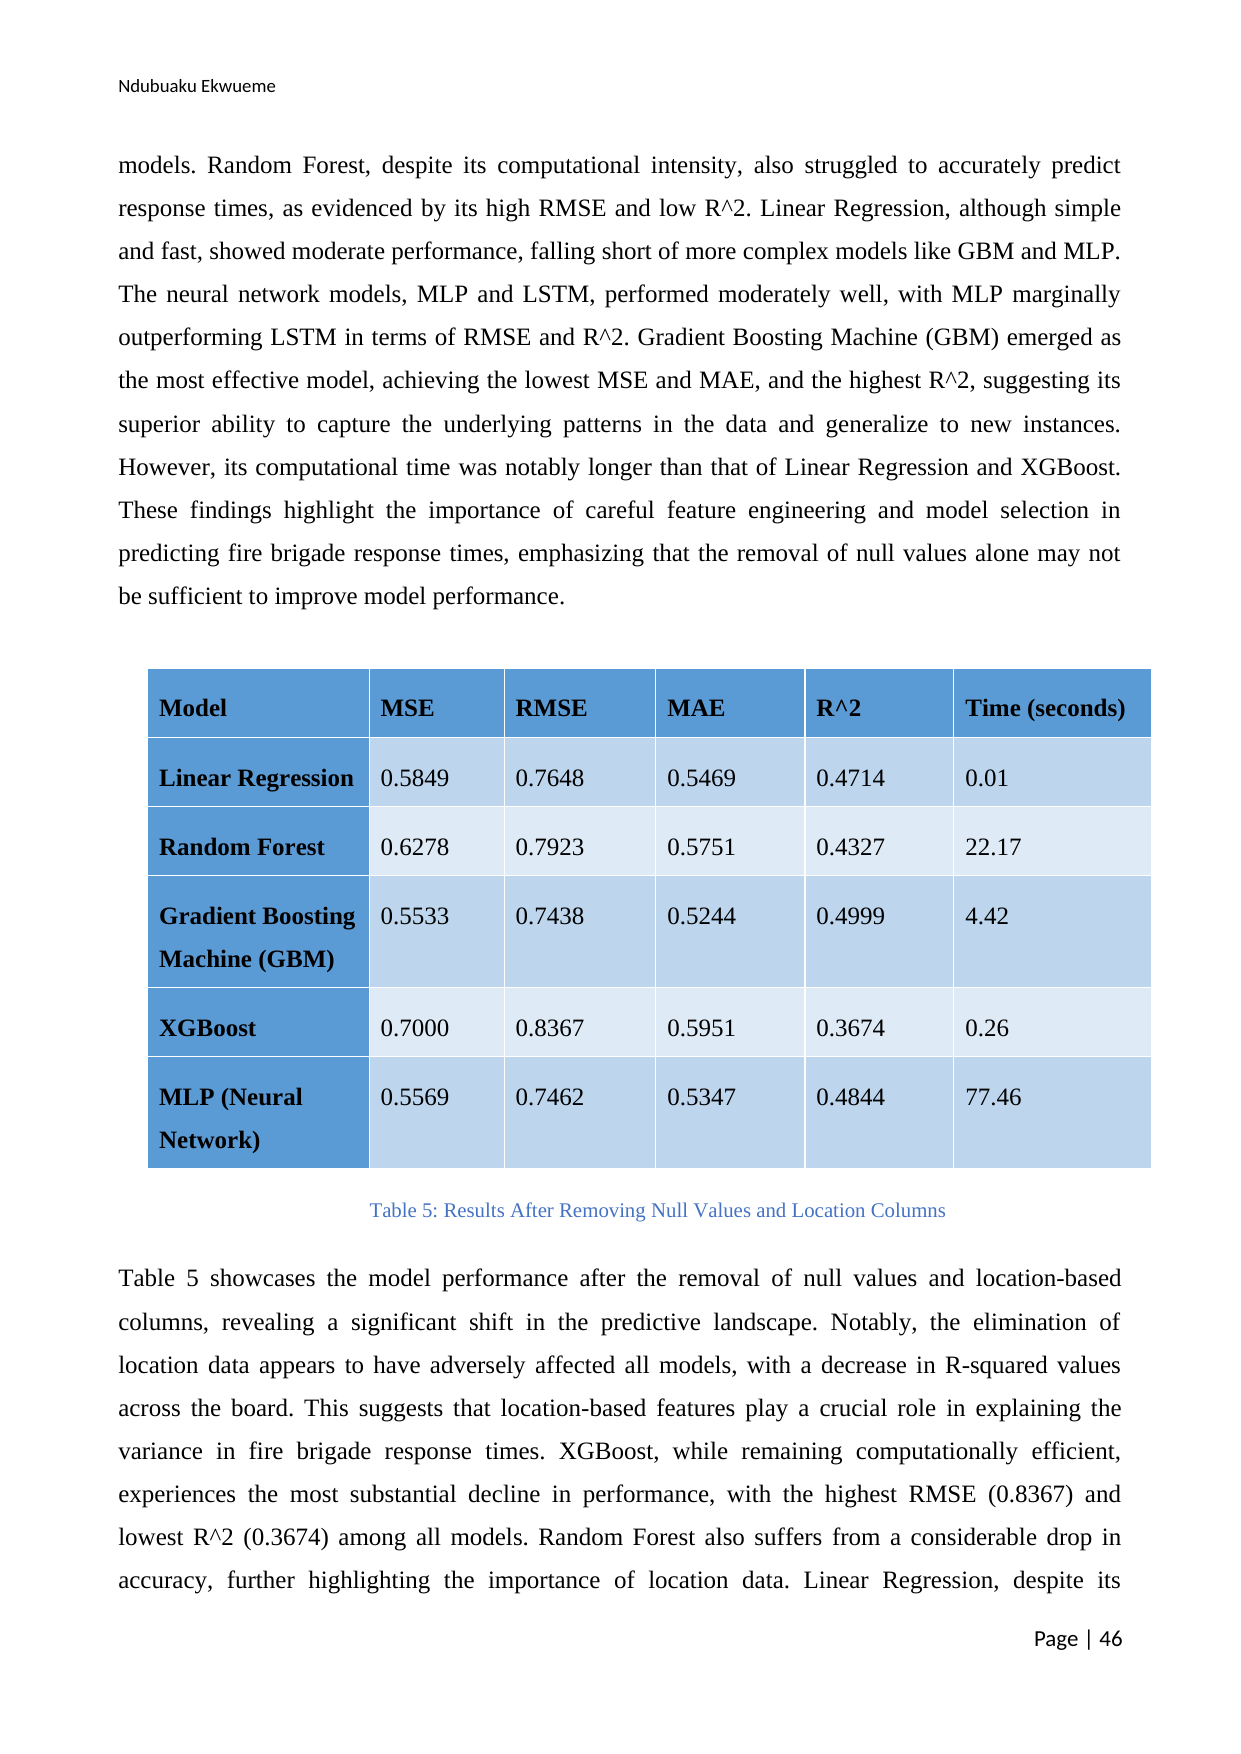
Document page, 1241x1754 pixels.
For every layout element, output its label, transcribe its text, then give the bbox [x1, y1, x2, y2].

table_header RMSE [505, 669, 655, 737]
table_cell 0.7648 [505, 738, 655, 806]
table_cell 22.17 [954, 807, 1151, 875]
table_cell 0.5469 [656, 738, 804, 806]
table_cell 0.7923 [505, 807, 655, 875]
table_cell 0.4999 [806, 876, 953, 987]
table_cell 0.6278 [370, 807, 504, 875]
text Table 5: Results After Removing Null Values and Location Columns [193, 1198, 1122, 1222]
table_cell 0.5849 [370, 738, 504, 806]
table_header Model [148, 669, 369, 737]
table_cell 0.5244 [656, 876, 804, 987]
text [118, 150, 1122, 610]
table_cell MLP (Neural Network) [148, 1057, 369, 1168]
table_cell 0.7000 [370, 988, 504, 1056]
table_cell 0.7438 [505, 876, 655, 987]
table_cell Linear Regression [148, 738, 369, 806]
table_cell 0.8367 [505, 988, 655, 1056]
table_header MSE [370, 669, 504, 737]
table_header R^2 [806, 669, 953, 737]
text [118, 1263, 1122, 1594]
table_cell Random Forest [148, 807, 369, 875]
table_header MAE [656, 669, 804, 737]
table_cell 0.7462 [505, 1057, 655, 1168]
table_cell 0.5533 [370, 876, 504, 987]
table_cell Gradient Boosting Machine (GBM) [148, 876, 369, 987]
table_cell 77.46 [954, 1057, 1151, 1168]
table_cell 0.4844 [806, 1057, 953, 1168]
table_header Time (seconds) [954, 669, 1151, 737]
table_cell 0.5347 [656, 1057, 804, 1168]
table_cell 0.5569 [370, 1057, 504, 1168]
table_cell 4.42 [954, 876, 1151, 987]
table_cell 0.26 [954, 988, 1151, 1056]
table_cell XGBoost [148, 988, 369, 1056]
table_cell 0.4714 [806, 738, 953, 806]
table_cell 0.3674 [806, 988, 953, 1056]
table_cell 0.5951 [656, 988, 804, 1056]
table_cell 0.01 [954, 738, 1151, 806]
table_cell 0.5751 [656, 807, 804, 875]
table_cell 0.4327 [806, 807, 953, 875]
